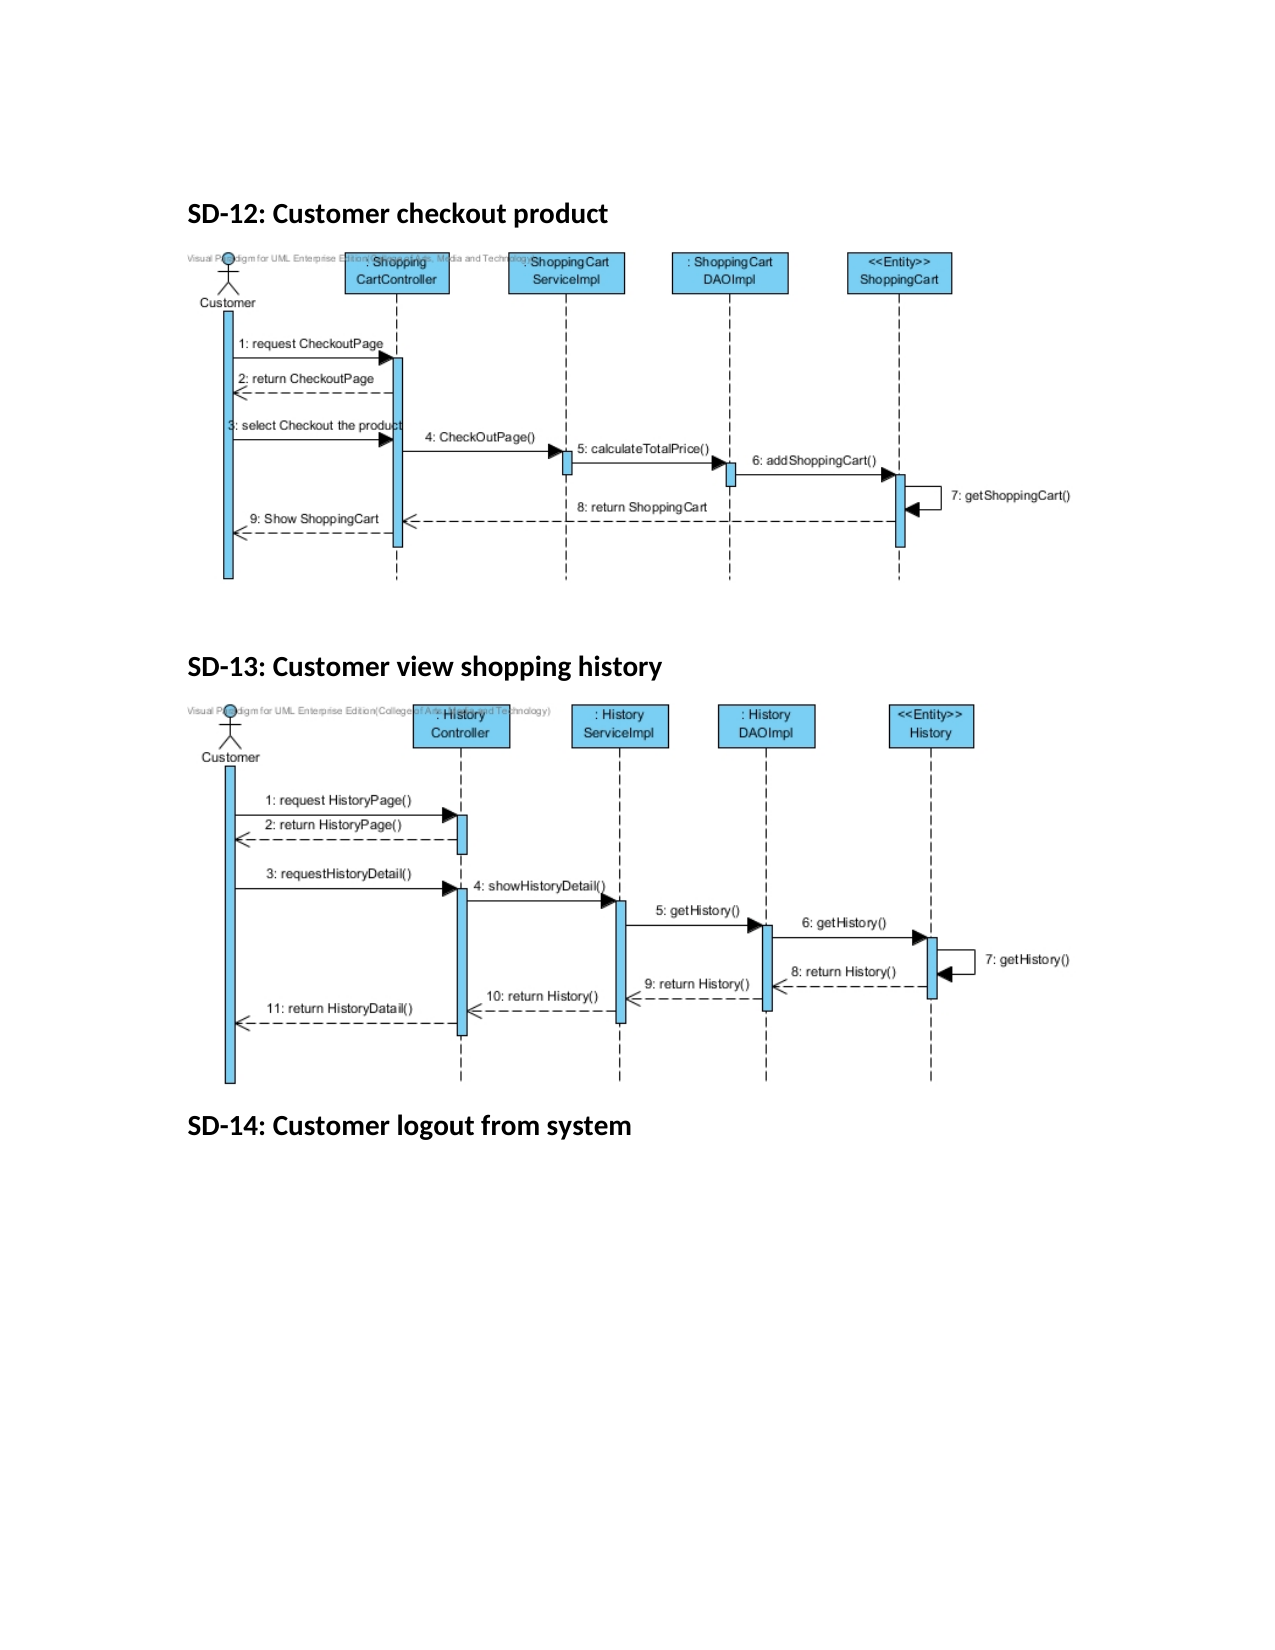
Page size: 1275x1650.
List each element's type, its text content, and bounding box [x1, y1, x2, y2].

text SD-12: Customer checkout product [187, 195, 1087, 231]
text SD-14: Customer logout from system [187, 1107, 1087, 1143]
picture [187, 250, 1088, 584]
picture [187, 703, 1088, 1089]
text SD-13: Customer view shopping history [187, 648, 1087, 683]
